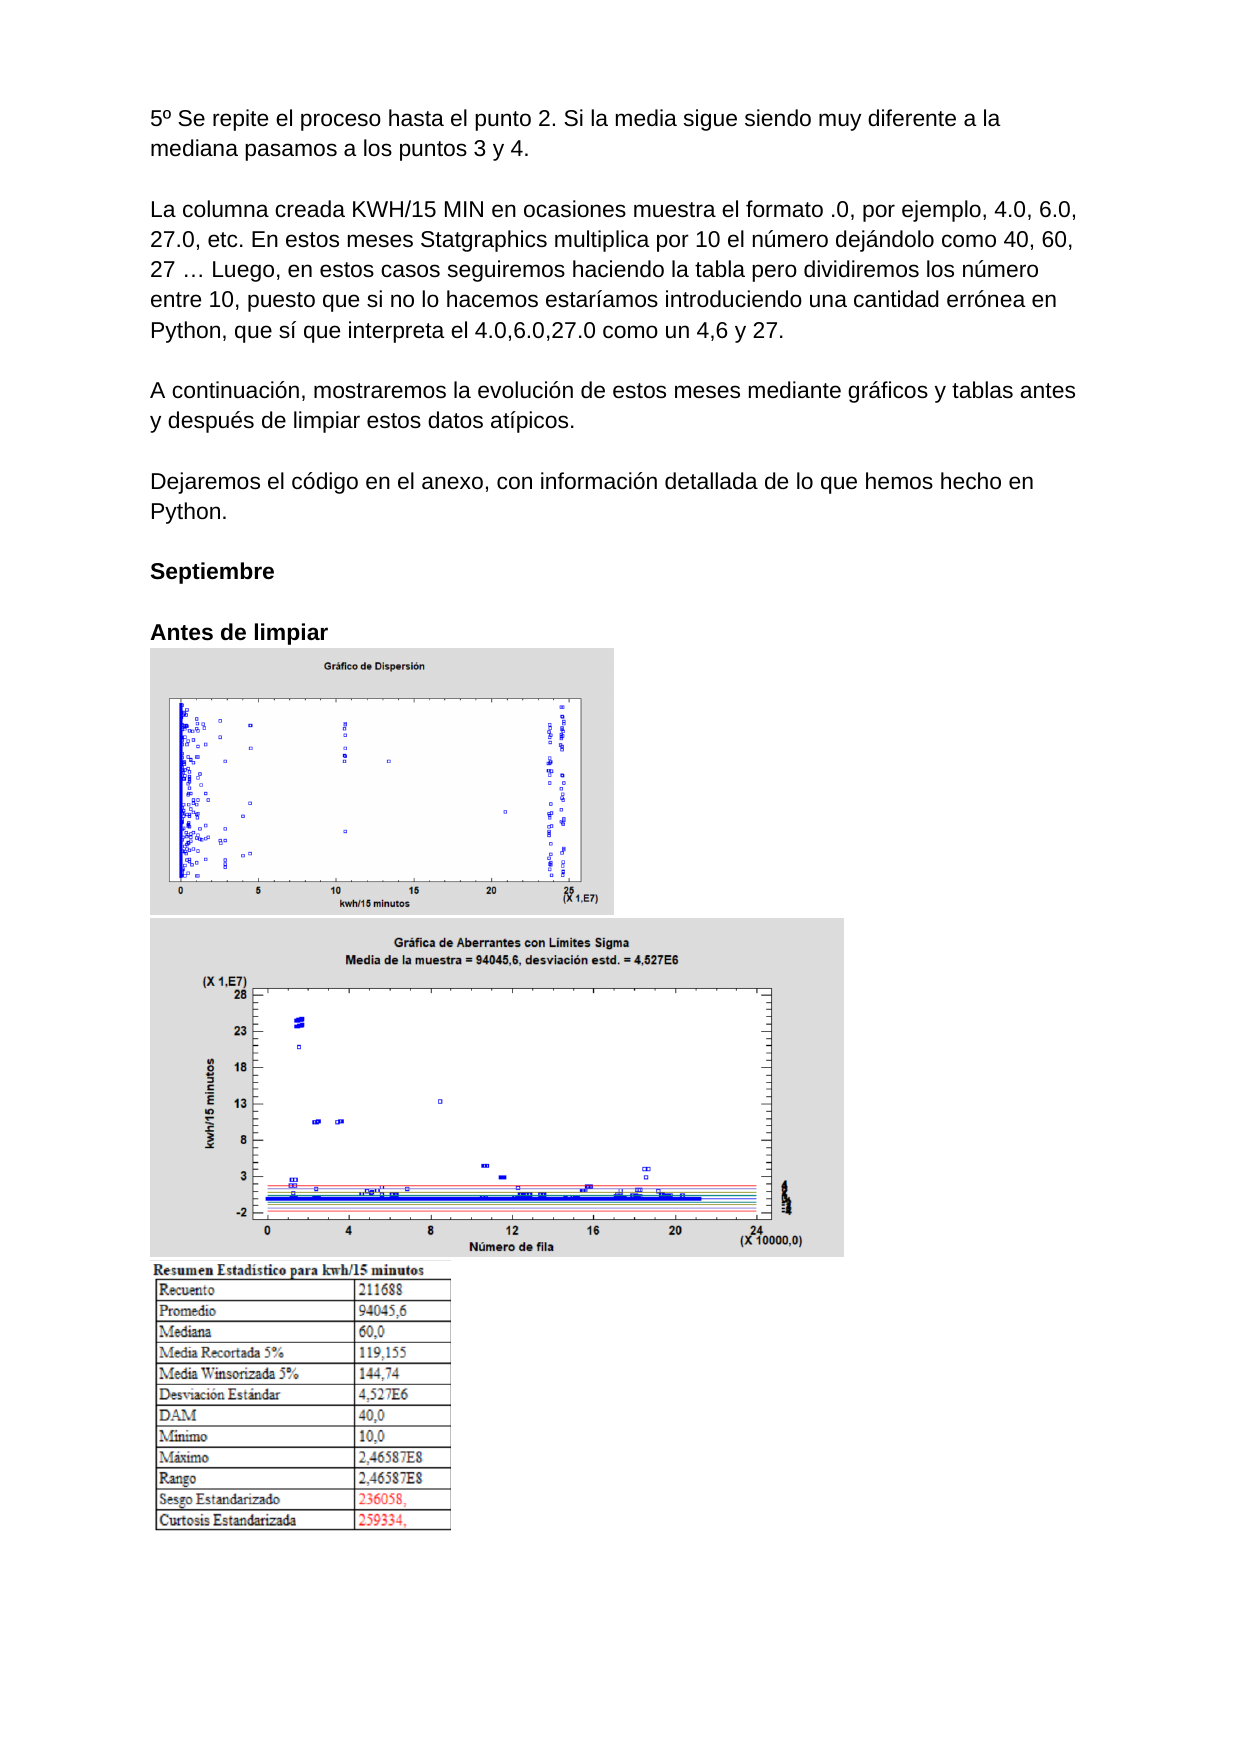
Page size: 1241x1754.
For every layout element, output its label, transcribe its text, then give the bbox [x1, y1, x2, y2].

text Antes de limpiar [150, 619, 1090, 645]
text Septiembre [150, 558, 1090, 585]
text Dejaremos el código en el anexo, con información detallada de lo que hemos hecho en Python. [150, 468, 1090, 524]
picture [150, 918, 844, 1257]
text A continuación, mostraremos la evolución de estos meses mediante gráficos y tablas antes y después de limpiar estos datos atípicos. [150, 377, 1090, 434]
picture [150, 1260, 451, 1531]
picture [150, 648, 614, 915]
text La columna creada KWH/15 MIN en ocasiones muestra el formato .0, por ejemplo, 4.0, 6.0, 27.0, etc. En estos meses Statgraphics multiplica por 10 el número dejándolo como 40, 60, 27 … Luego, en estos casos seguiremos haciendo la tabla pero dividiremos los número entre 10, puesto que si no lo hacemos estaríamos introduciendo una cantidad errónea en Python, que sí que interpreta el 4.0,6.0,27.0 como un 4,6 y 27. [150, 196, 1090, 343]
text 5º Se repite el proceso hasta el punto 2. Si la media sigue siendo muy diferente a la mediana pasamos a los puntos 3 y 4. [150, 105, 1090, 162]
